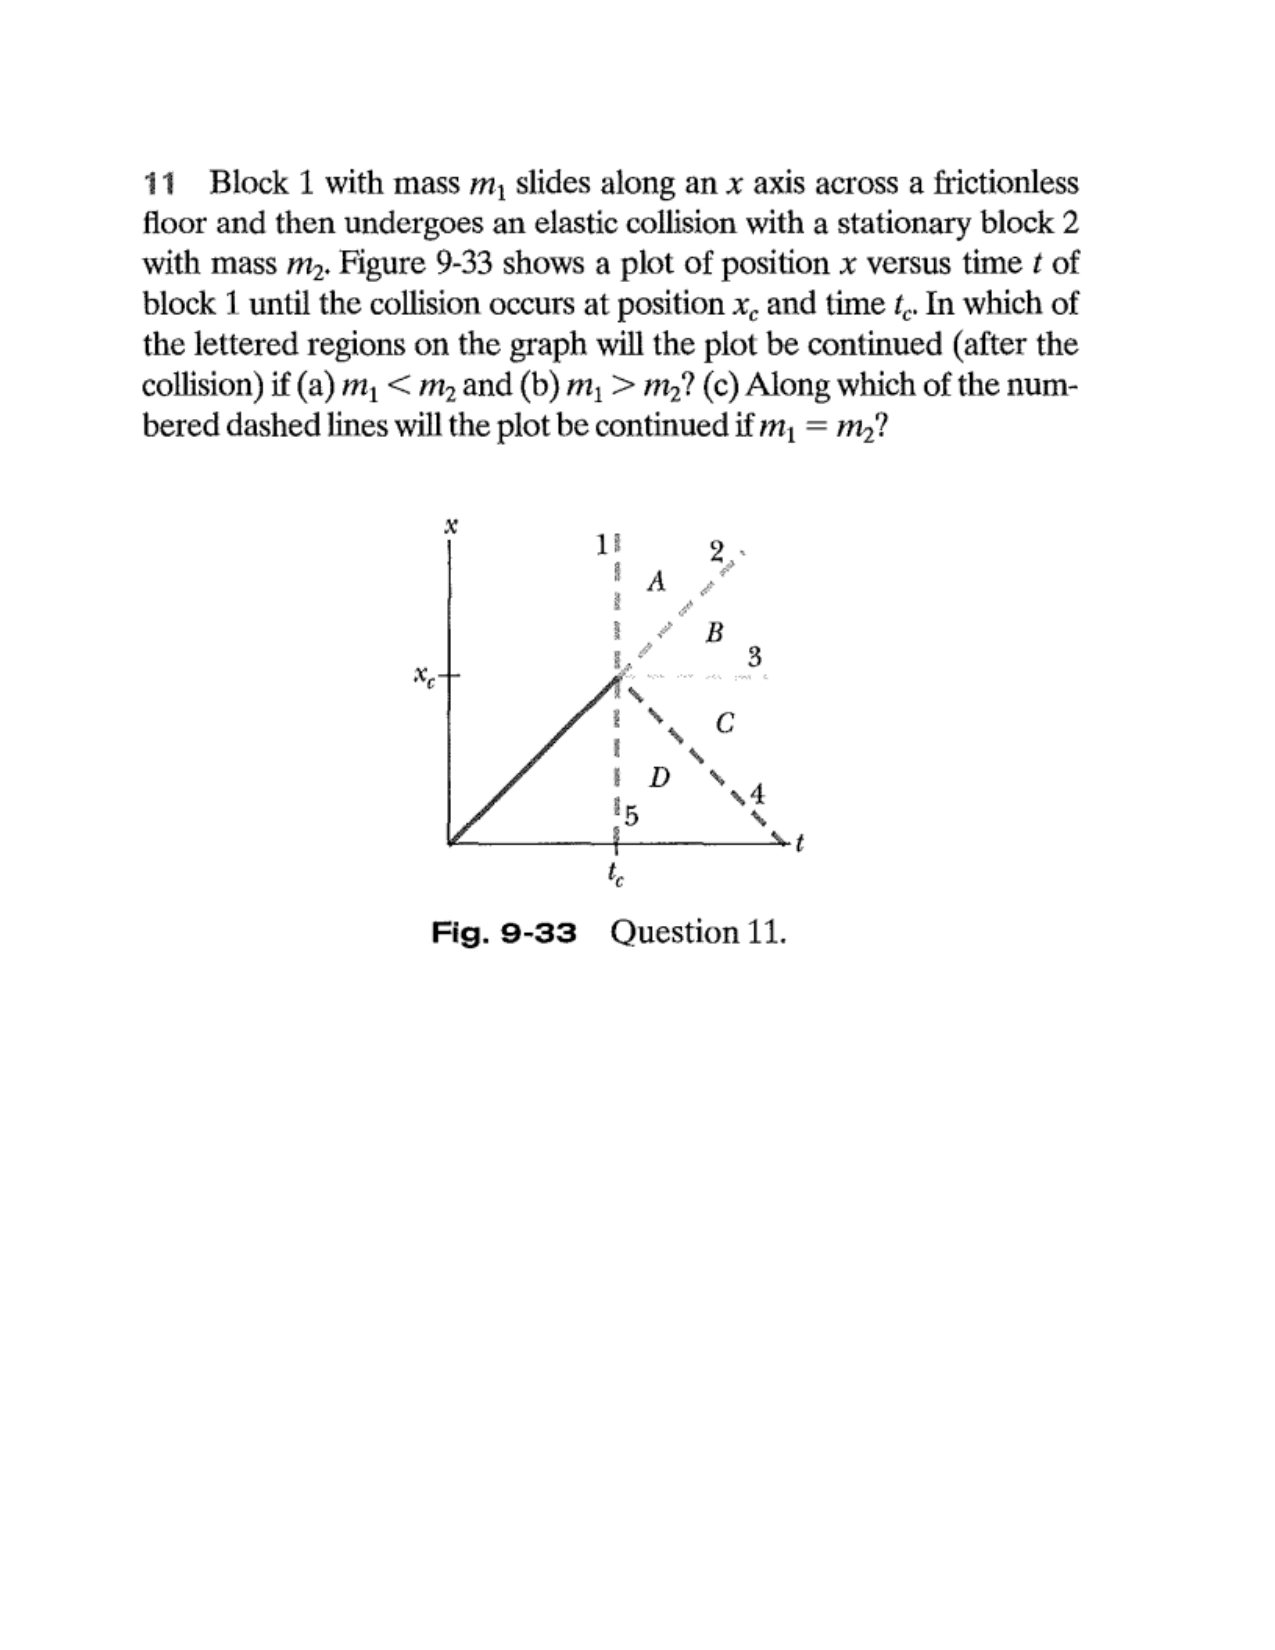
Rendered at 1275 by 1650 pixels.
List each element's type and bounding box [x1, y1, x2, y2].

picture [135, 150, 1092, 961]
